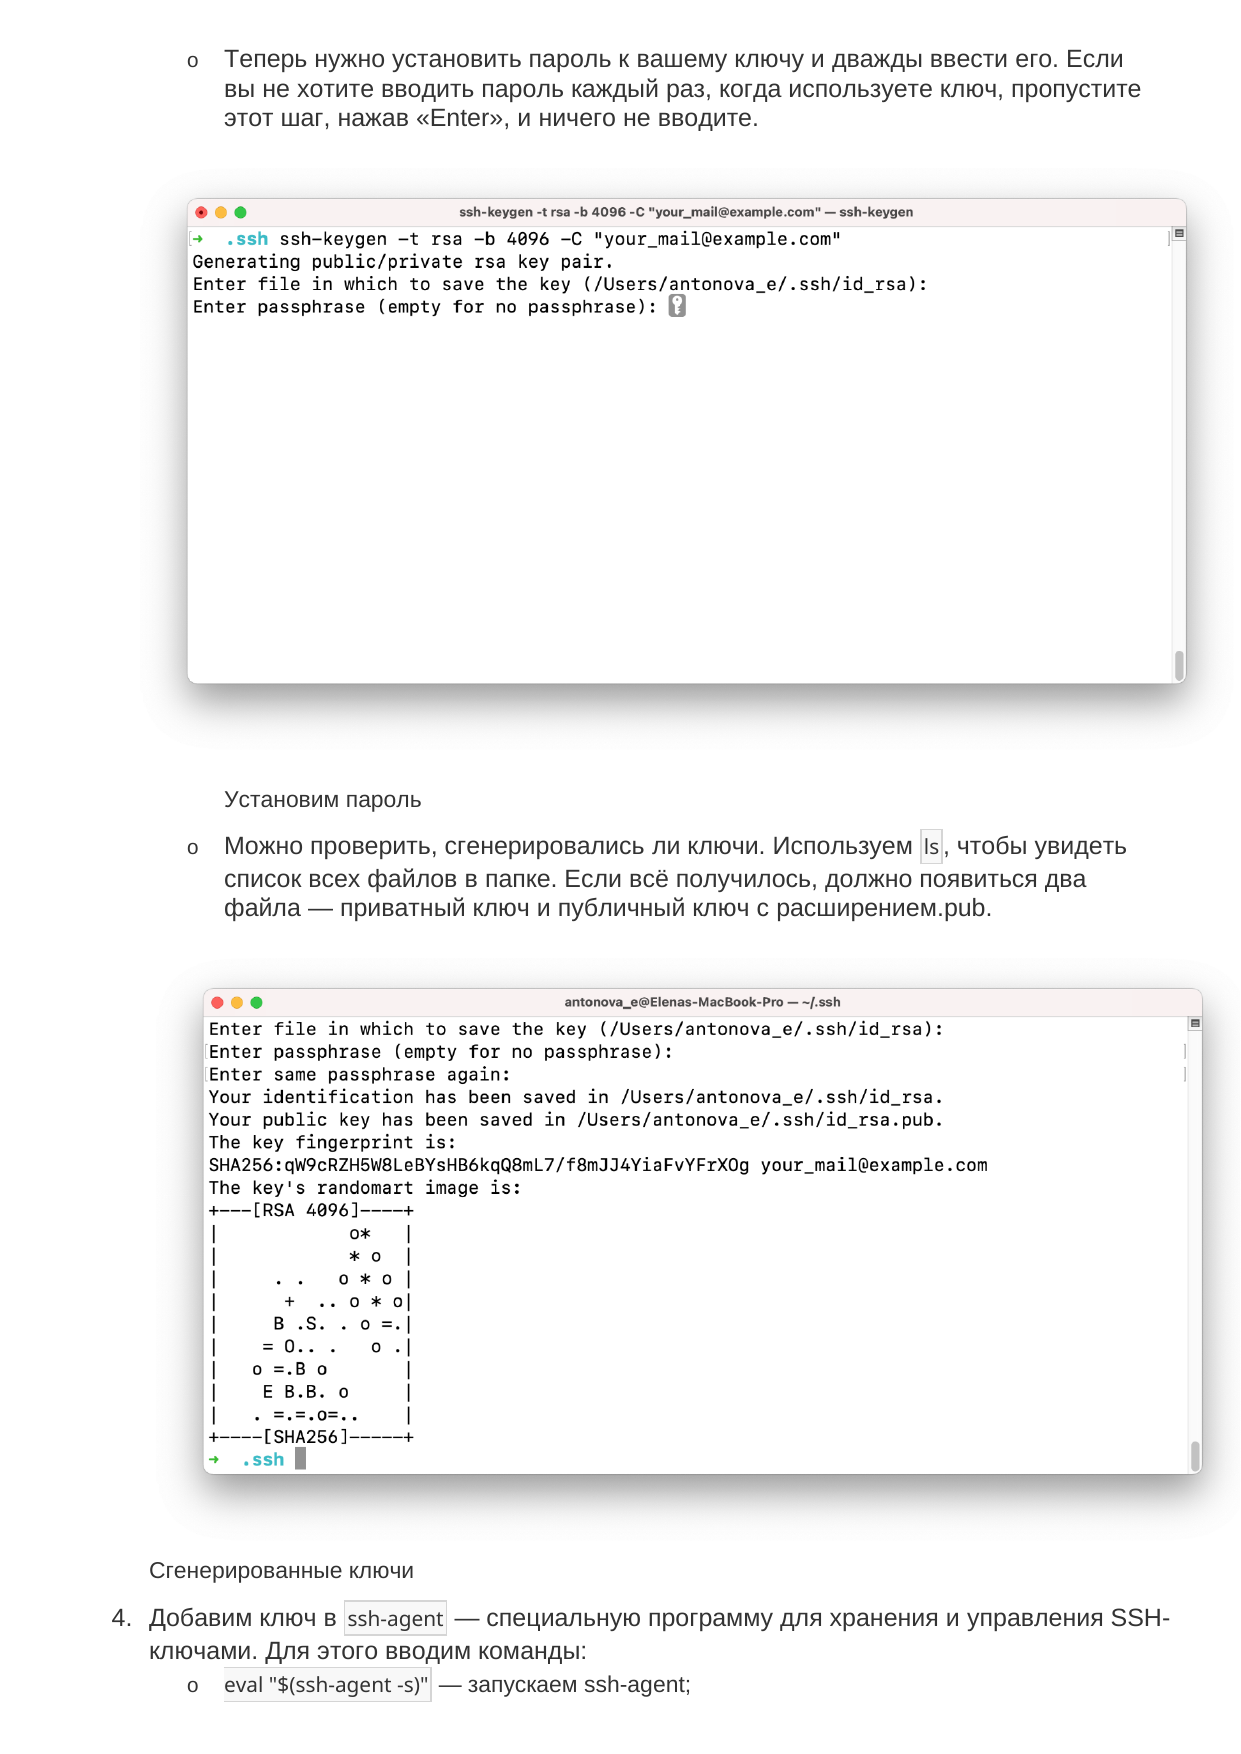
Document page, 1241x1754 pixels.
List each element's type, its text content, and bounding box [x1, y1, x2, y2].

text Установим пароль [224, 756, 1181, 812]
picture [132, 161, 1241, 756]
text Сгенерированные ключи [149, 1547, 1181, 1584]
list Можно проверить, сгенерировались ли ключи. Используем ls, чтобы увидеть список всех файлов в папке. Если всё получилось, должно появиться два файла — приватный ключ и публичный ключ с расширением.pub. [186, 829, 1181, 922]
list eval "$(ssh-agent -s)" — запускаем ssh-agent; [186, 1665, 1181, 1702]
list Добавим ключ в ssh-agent — специальную программу для хранения и управления SSH-ключами. Для этого вводим команды: [111, 1600, 1181, 1665]
list Теперь нужно установить пароль к вашему ключу и дважды ввести его. Если вы не хотите вводить пароль каждый раз, когда используете ключ, пропустите этот шаг, нажав «Enter», и ничего не вводите. [186, 44, 1181, 132]
picture [148, 951, 1241, 1547]
